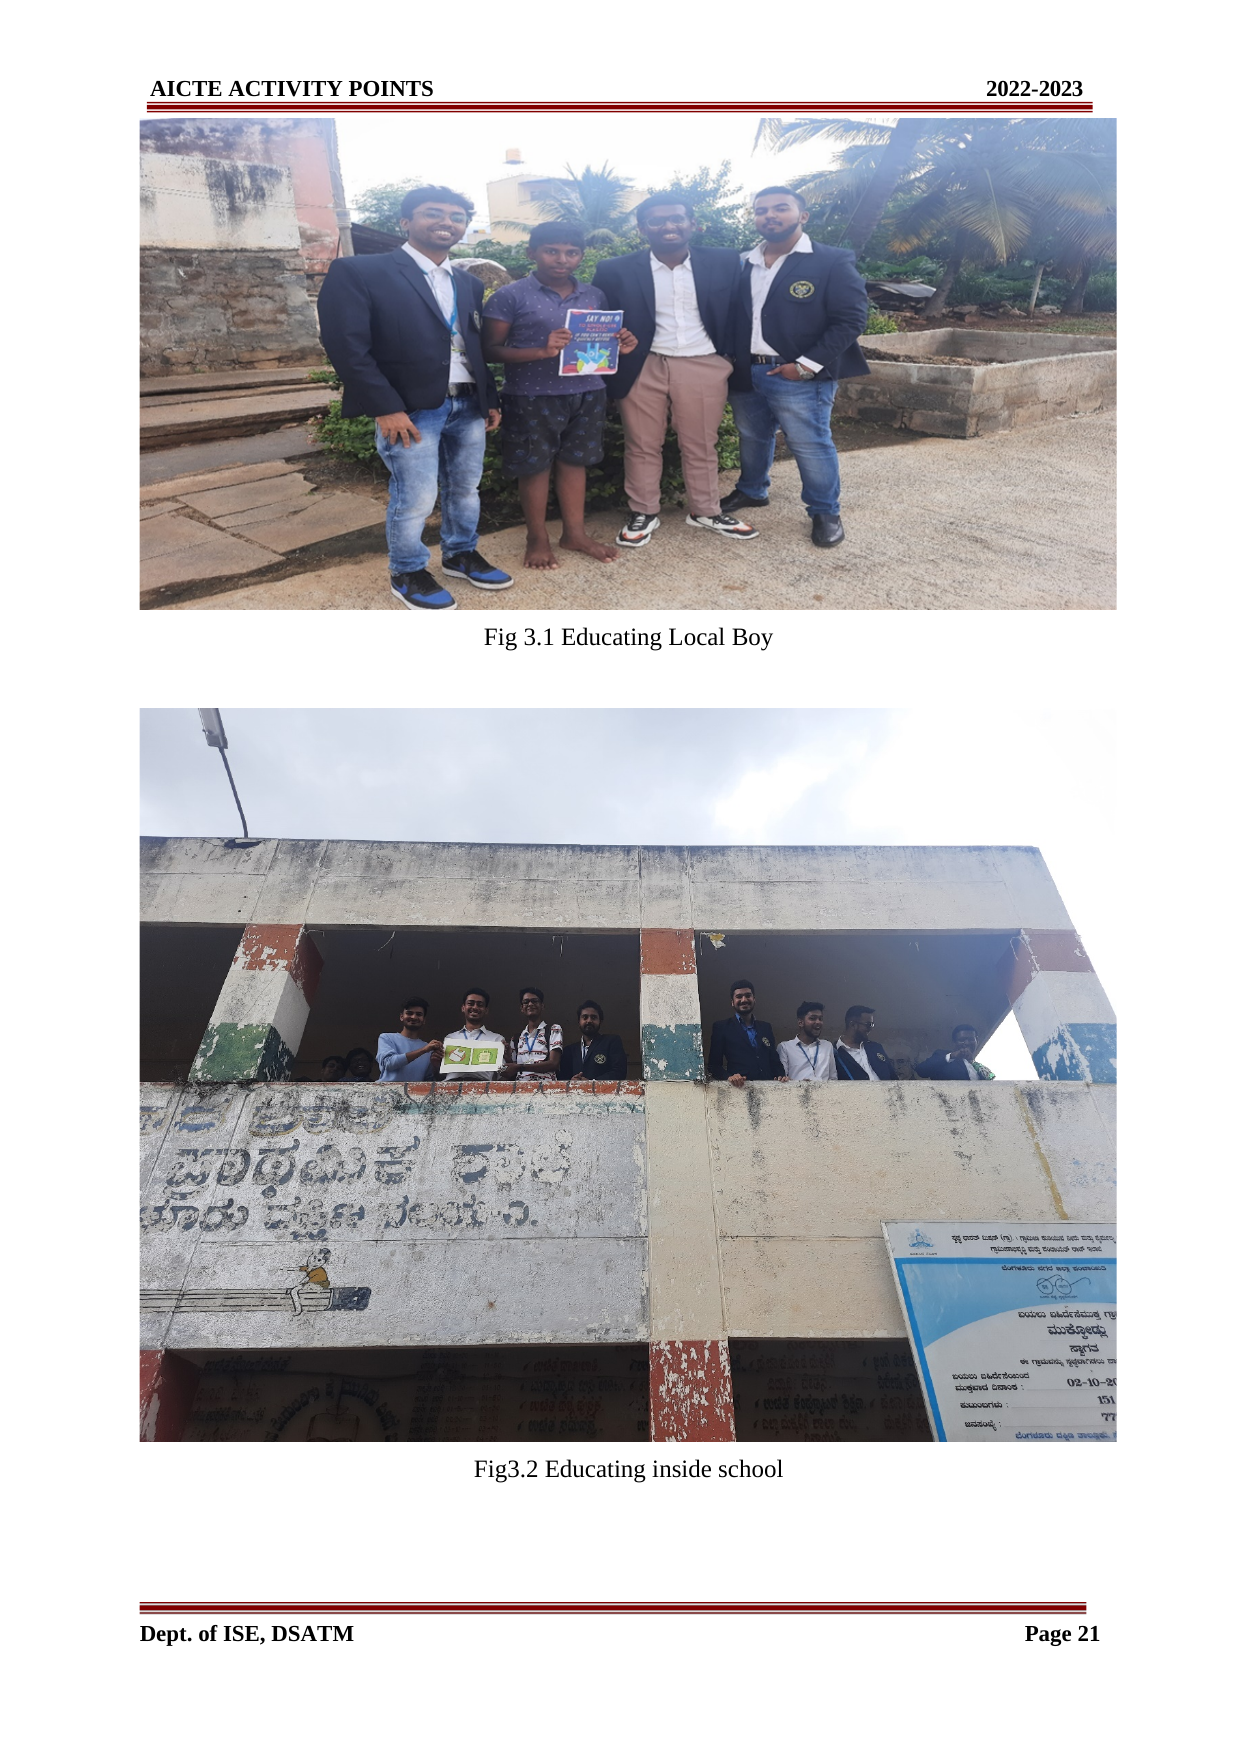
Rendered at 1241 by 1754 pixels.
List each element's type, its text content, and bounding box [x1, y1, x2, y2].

text Fig3.2 Educating inside school [139, 1454, 1117, 1483]
picture [139, 1602, 1087, 1616]
picture [139, 118, 1117, 610]
text Fig 3.1 Educating Local Boy [139, 622, 1117, 651]
picture [139, 708, 1117, 1442]
